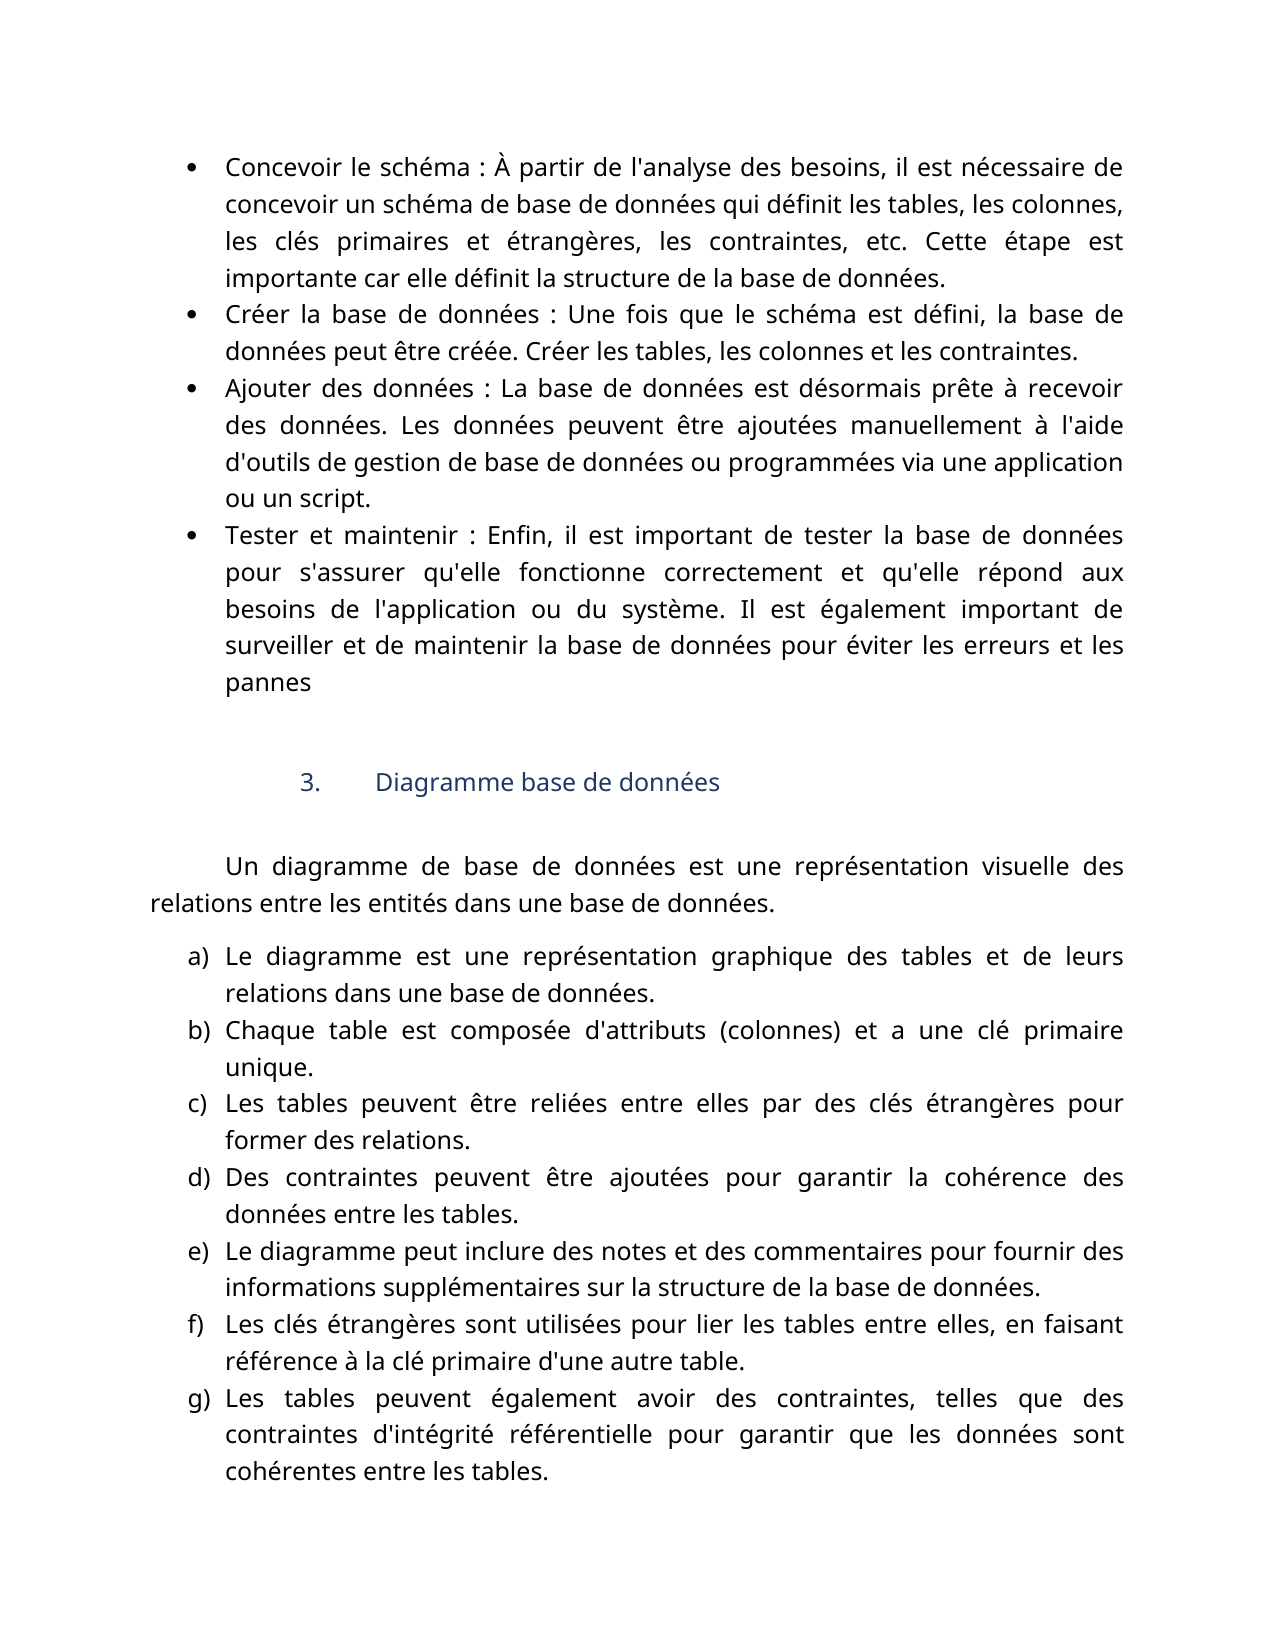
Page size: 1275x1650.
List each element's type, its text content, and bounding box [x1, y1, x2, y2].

list Chaque table est composée d'attributs (colonnes) et a une clé primaire unique. [187, 1012, 1125, 1083]
list Créer la base de données : Une fois que le schéma est défini, la base de données peut être créée. Créer les tables, les colonnes et les contraintes. [187, 297, 1125, 368]
list Concevoir le schéma : À partir de l'analyse des besoins, il est nécessaire de concevoir un schéma de base de données qui définit les tables, les colonnes, les clés primaires et étrangères, les contraintes, etc. Cette étape est importante car elle définit la structure de la base de données. [187, 150, 1125, 294]
list Tester et maintenir : Enfin, il est important de tester la base de données pour s'assurer qu'elle fonctionne correctement et qu'elle répond aux besoins de l'application ou du système. Il est également important de surveiller et de maintenir la base de données pour éviter les erreurs et les pannes [187, 518, 1125, 699]
subtitle Diagramme base de données [300, 765, 1125, 799]
list Le diagramme peut inclure des notes et des commentaires pour fournir des informations supplémentaires sur la structure de la base de données. [187, 1233, 1125, 1304]
list Les clés étrangères sont utilisées pour lier les tables entre elles, en faisant référence à la clé primaire d'une autre table. [187, 1307, 1125, 1377]
list Le diagramme est une représentation graphique des tables et de leurs relations dans une base de données. [187, 939, 1125, 1010]
list Les tables peuvent également avoir des contraintes, telles que des contraintes d'intégrité référentielle pour garantir que les données sont cohérentes entre les tables. [187, 1380, 1125, 1488]
list Ajouter des données : La base de données est désormais prête à recevoir des données. Les données peuvent être ajoutées manuellement à l'aide d'outils de gestion de base de données ou programmées via une application ou un script. [187, 371, 1125, 515]
list Les tables peuvent être reliées entre elles par des clés étrangères pour former des relations. [187, 1086, 1125, 1157]
text Un diagramme de base de données est une représentation visuelle des relations entre les entités dans une base de données. [150, 849, 1125, 919]
list Des contraintes peuvent être ajoutées pour garantir la cohérence des données entre les tables. [187, 1159, 1125, 1230]
